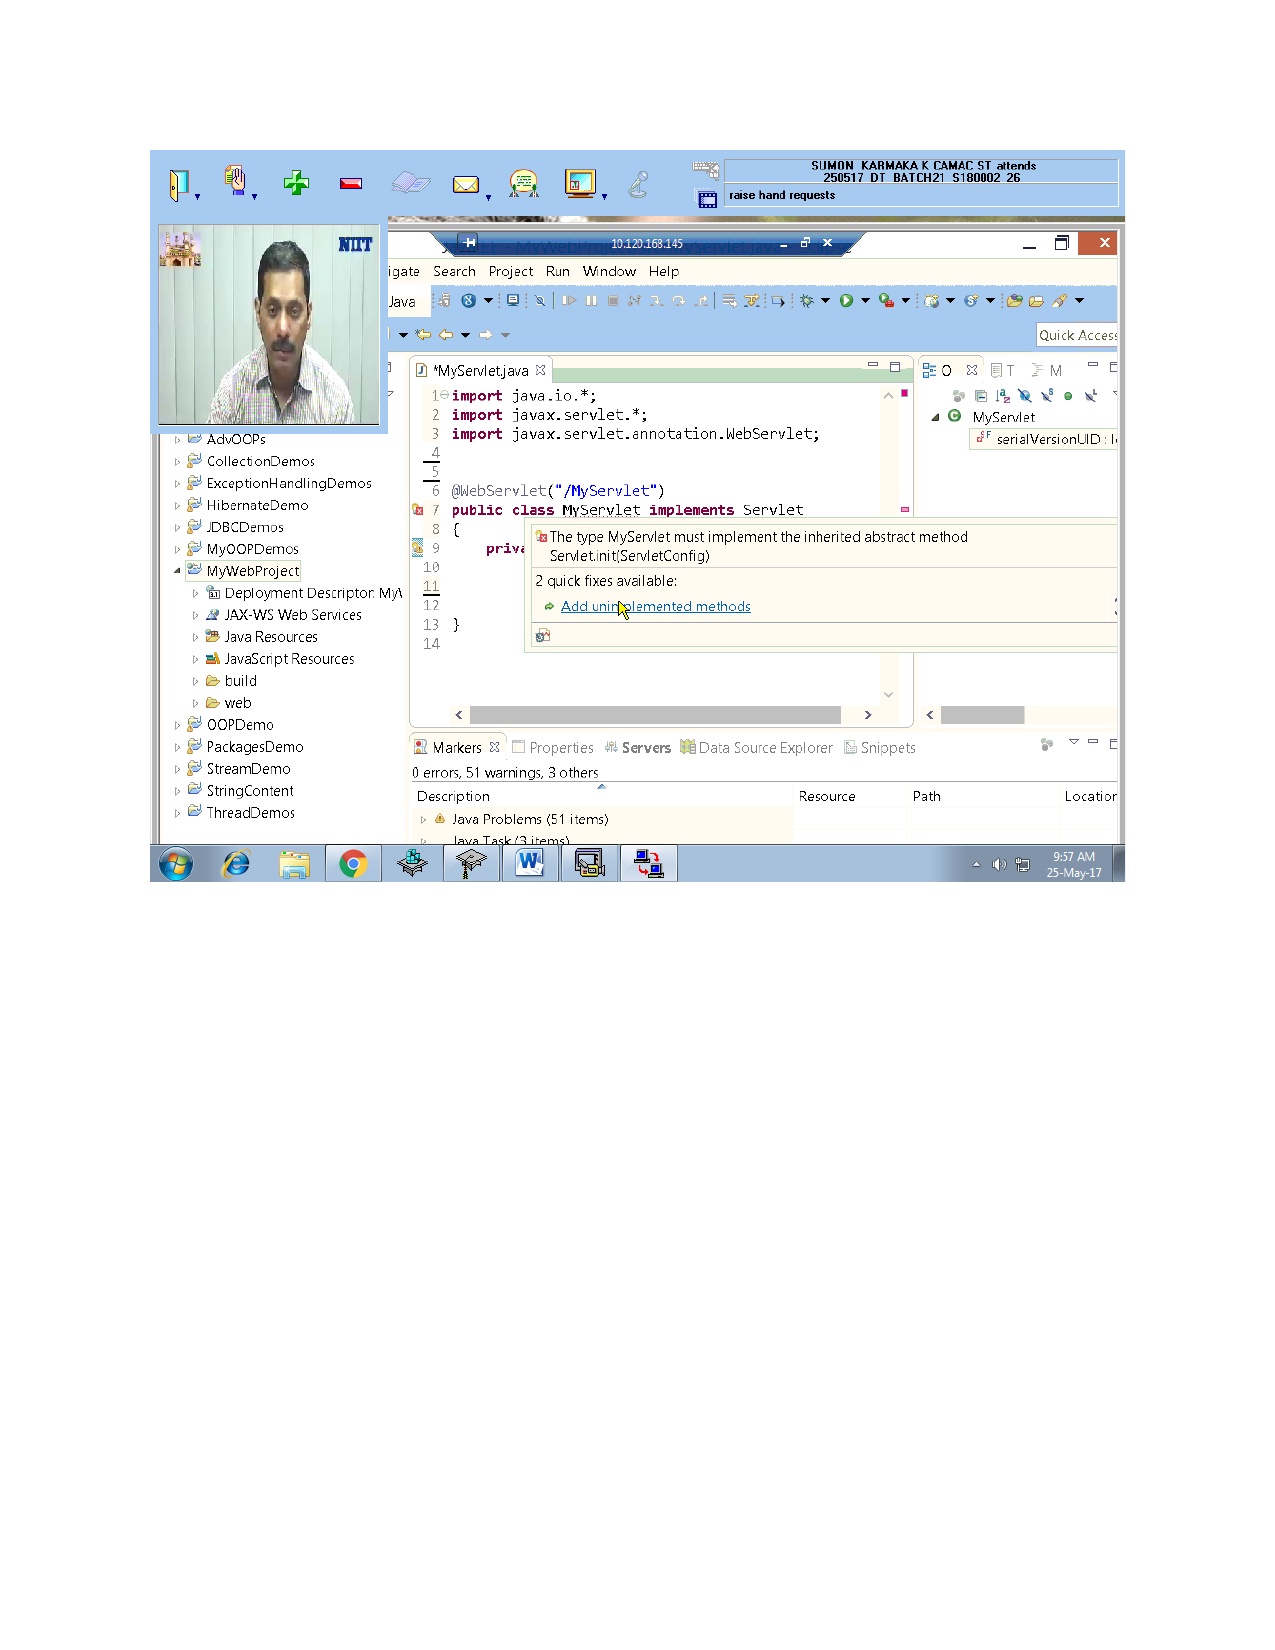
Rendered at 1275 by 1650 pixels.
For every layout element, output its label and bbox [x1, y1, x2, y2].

picture [150, 150, 1125, 882]
